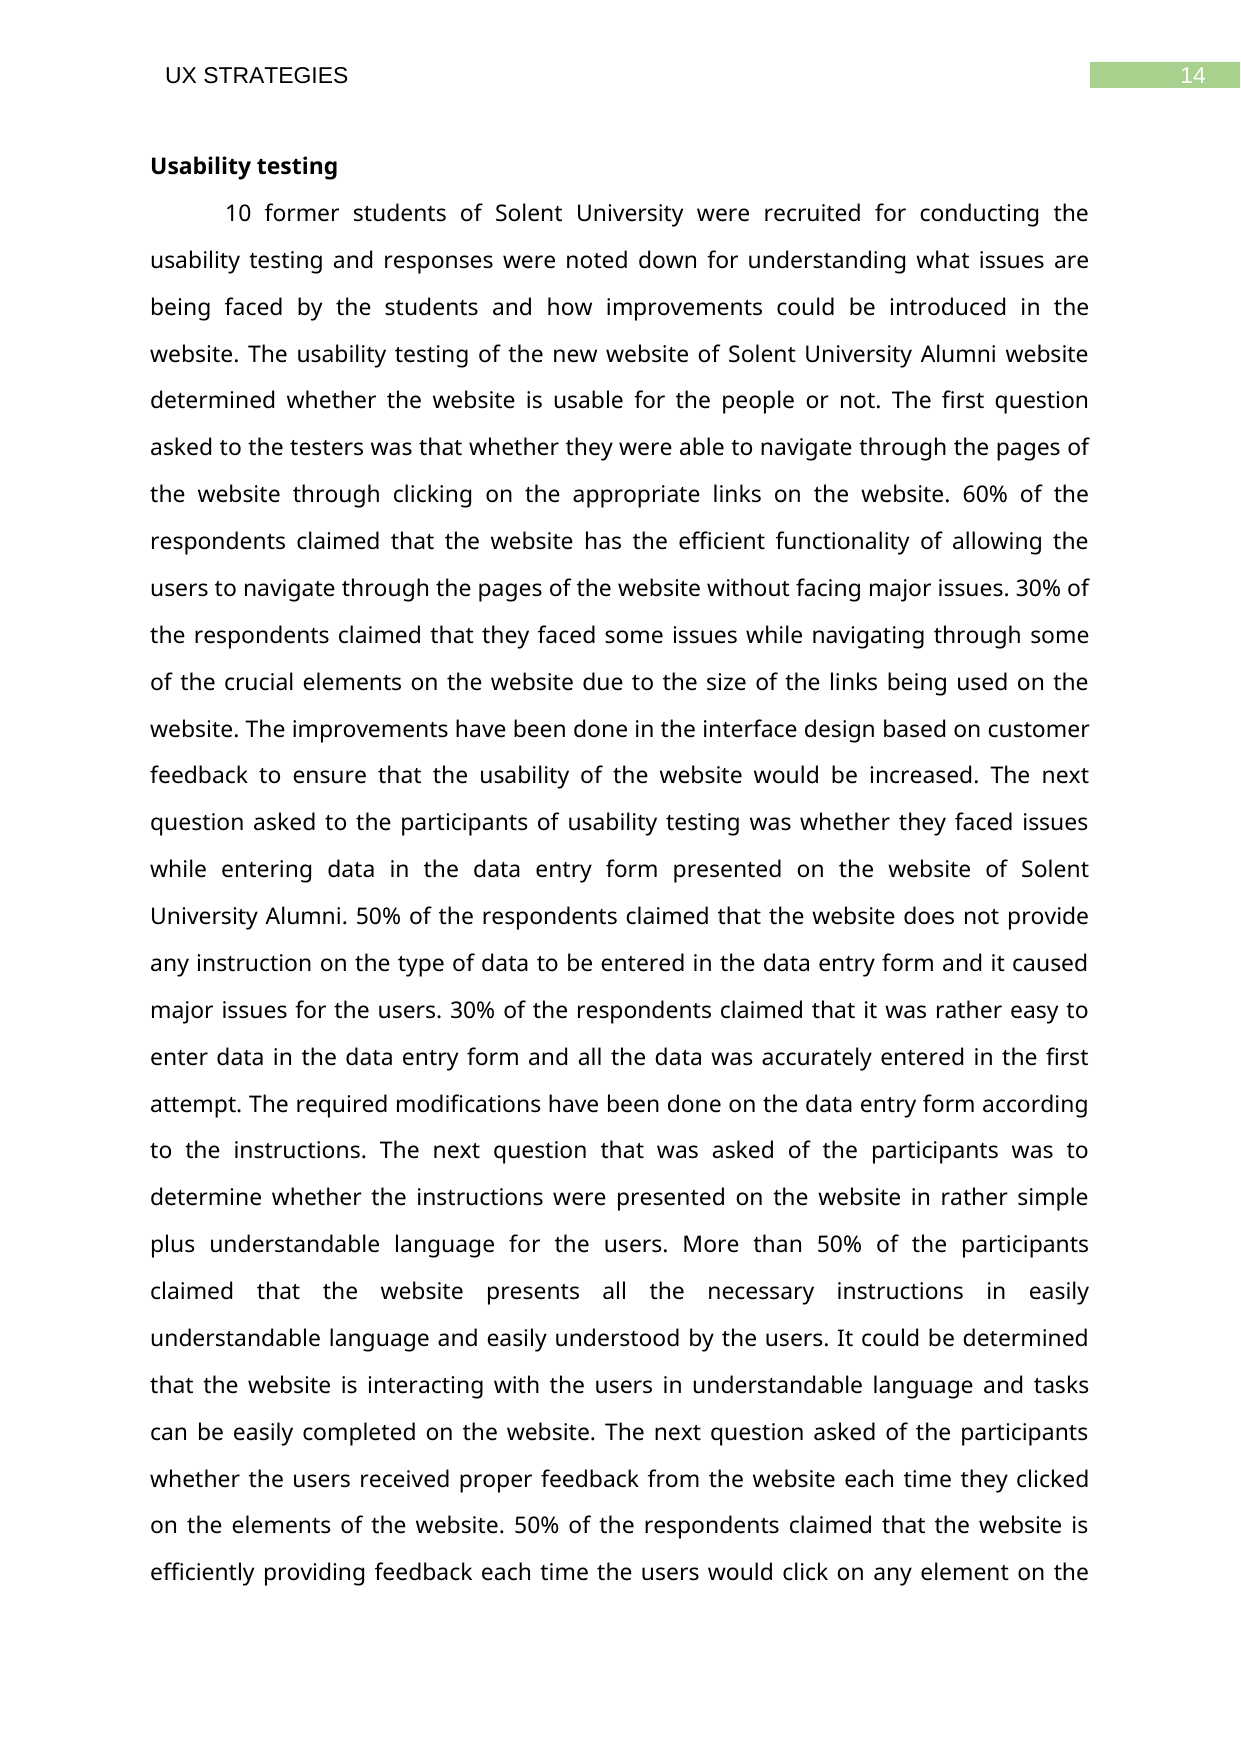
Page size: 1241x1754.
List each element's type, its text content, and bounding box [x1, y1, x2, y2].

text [150, 197, 1090, 1587]
subtitle Usability testing [150, 150, 1090, 181]
